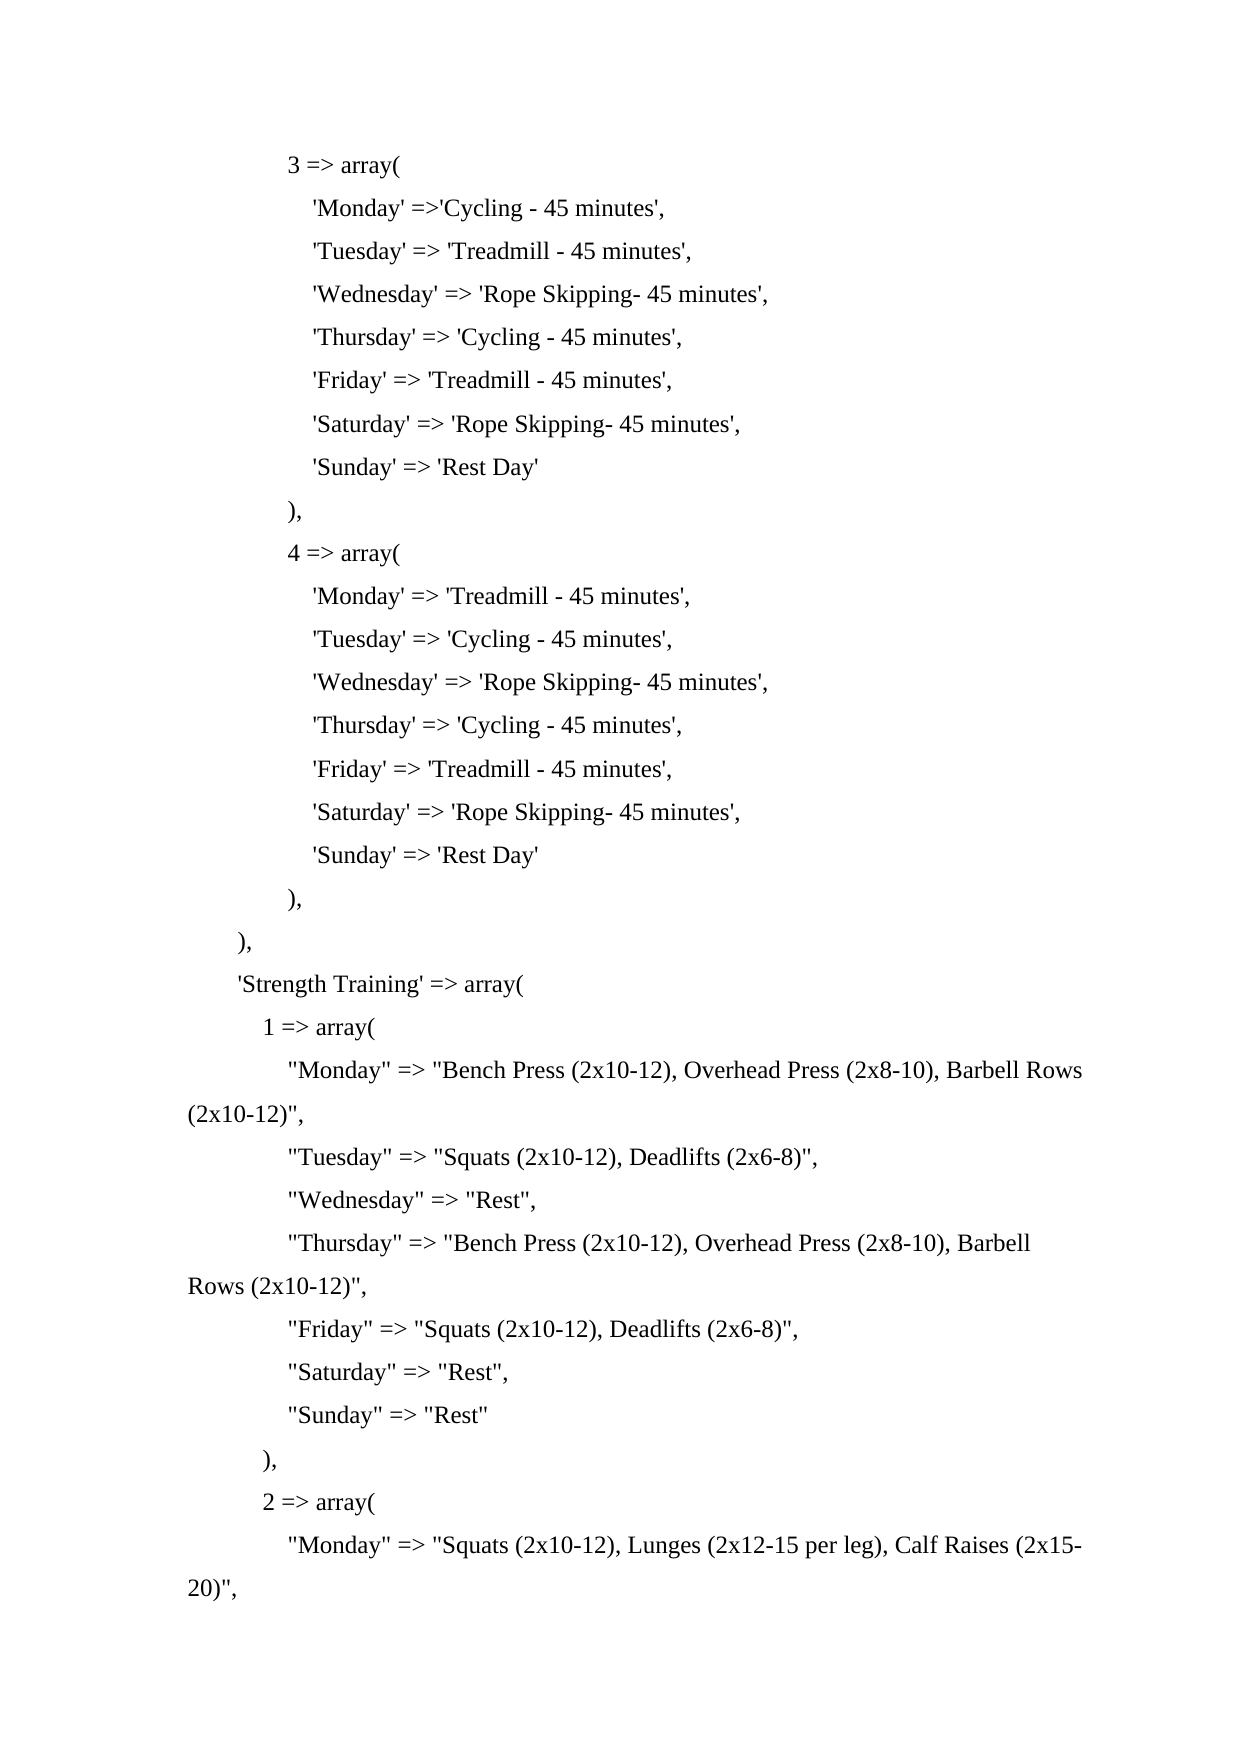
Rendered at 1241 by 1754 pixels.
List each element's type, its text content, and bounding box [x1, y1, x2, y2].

text "Friday" => "Squats (2x10-12), Deadlifts (2x6-8)", [187, 1314, 1090, 1343]
text "Thursday" => "Bench Press (2x10-12), Overhead Press (2x8-10), Barbell Rows (2x10-12)", [187, 1228, 1090, 1300]
text 'Tuesday' => 'Cycling - 45 minutes', [187, 624, 1090, 653]
text 'Saturday' => 'Rope Skipping- 45 minutes', [187, 797, 1090, 826]
text "Wednesday" => "Rest", [187, 1185, 1090, 1214]
text 'Wednesday' => 'Rope Skipping- 45 minutes', [187, 667, 1090, 696]
text "Monday" => "Squats (2x10-12), Lunges (2x12-15 per leg), Calf Raises (2x15-20)", [187, 1530, 1090, 1602]
text 4 => array( [187, 538, 1090, 567]
text 'Thursday' => 'Cycling - 45 minutes', [187, 711, 1090, 739]
text 'Thursday' => 'Cycling - 45 minutes', [187, 322, 1090, 351]
text 'Monday' =>'Cycling - 45 minutes', [187, 193, 1090, 222]
text ), [187, 495, 1090, 524]
text "Monday" => "Bench Press (2x10-12), Overhead Press (2x8-10), Barbell Rows (2x10-12)", [187, 1056, 1090, 1127]
text 'Friday' => 'Treadmill - 45 minutes', [187, 366, 1090, 394]
text 'Friday' => 'Treadmill - 45 minutes', [187, 754, 1090, 782]
text 'Wednesday' => 'Rope Skipping- 45 minutes', [187, 279, 1090, 308]
text ), [187, 883, 1090, 912]
text 'Sunday' => 'Rest Day' [187, 840, 1090, 869]
text "Saturday" => "Rest", [187, 1357, 1090, 1386]
text 3 => array( [187, 150, 1090, 179]
text 2 => array( [187, 1487, 1090, 1516]
text 'Saturday' => 'Rope Skipping- 45 minutes', [187, 409, 1090, 437]
text 'Monday' => 'Treadmill - 45 minutes', [187, 581, 1090, 610]
text 'Sunday' => 'Rest Day' [187, 452, 1090, 481]
text "Tuesday" => "Squats (2x10-12), Deadlifts (2x6-8)", [187, 1142, 1090, 1171]
text 'Strength Training' => array( [187, 969, 1090, 998]
text 'Tuesday' => 'Treadmill - 45 minutes', [187, 236, 1090, 265]
text 1 => array( [187, 1012, 1090, 1041]
text ), [187, 926, 1090, 955]
text "Sunday" => "Rest" [187, 1401, 1090, 1429]
text ), [187, 1444, 1090, 1472]
